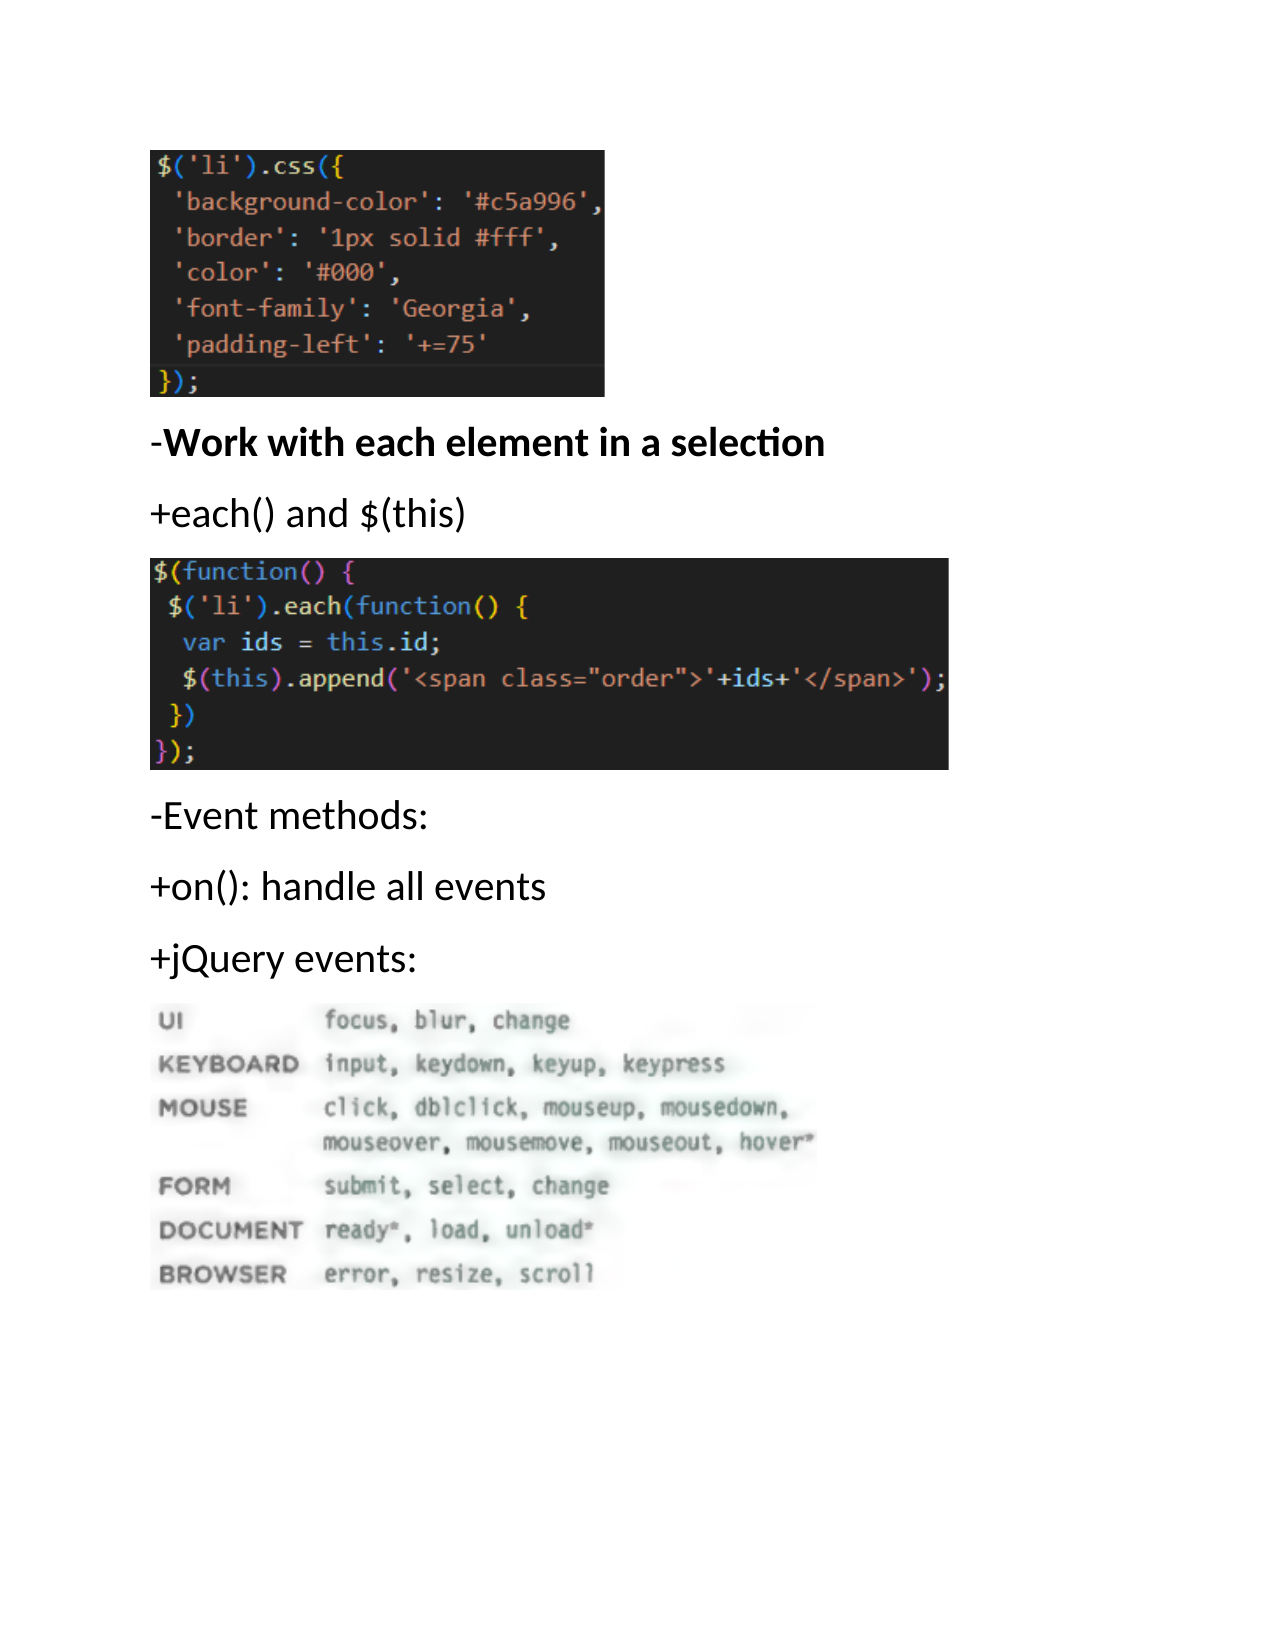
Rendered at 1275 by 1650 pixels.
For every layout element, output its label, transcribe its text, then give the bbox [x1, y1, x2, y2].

text +each() and $(this) [150, 487, 1125, 538]
picture [150, 558, 949, 770]
picture [150, 150, 605, 397]
text +on(): handle all events [150, 860, 1125, 911]
text -Work with each element in a selection [150, 416, 1125, 467]
text +jQuery events: [150, 932, 1125, 983]
picture [150, 1003, 817, 1290]
text -Event methods: [150, 789, 1125, 839]
